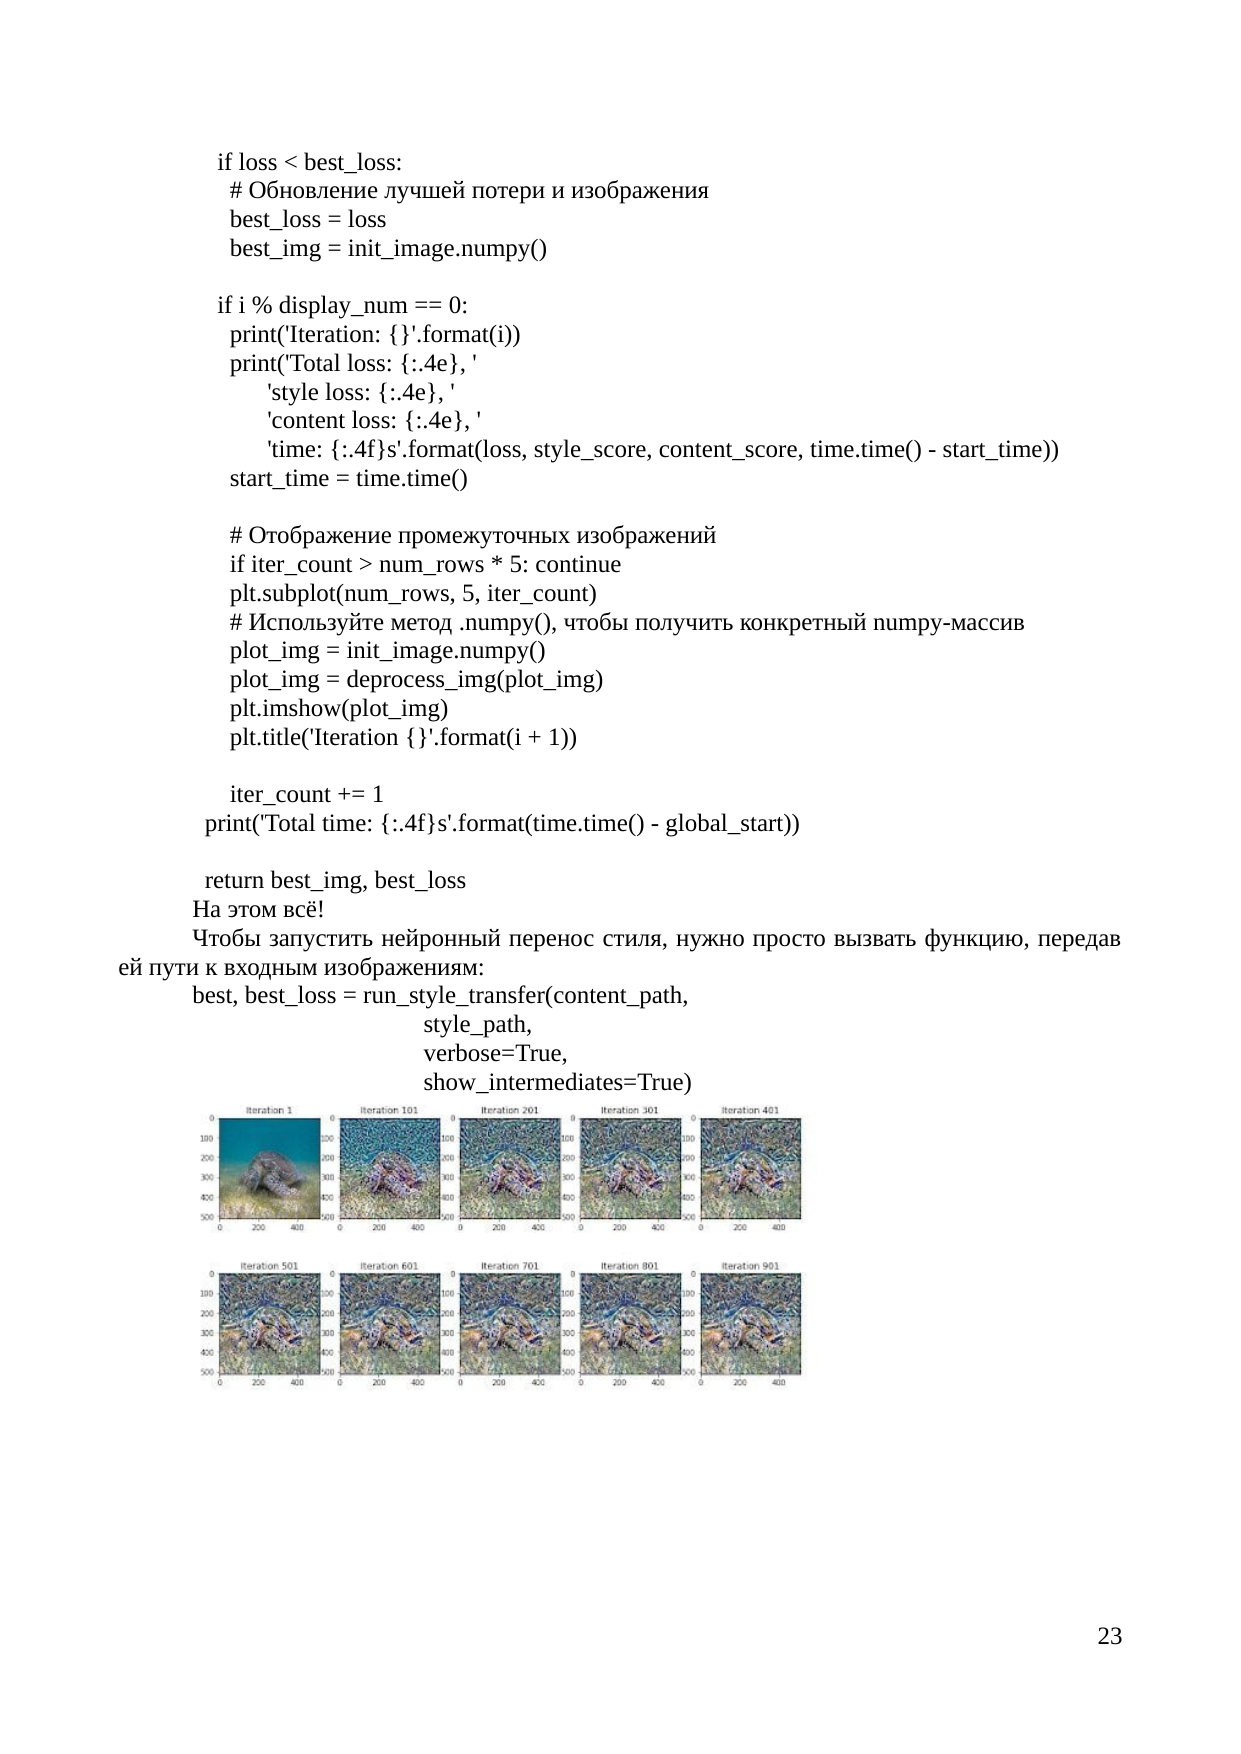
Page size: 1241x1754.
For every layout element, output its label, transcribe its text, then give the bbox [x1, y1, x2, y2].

text 'content loss: {:.4e}, ' [118, 406, 1122, 434]
text if loss < best_loss: [118, 147, 1122, 176]
text plot_img = init_image.numpy() [118, 636, 1122, 664]
text plt.title('Iteration {}'.format(i + 1)) [118, 722, 1122, 751]
text Чтобы запустить нейронный перенос стиля, нужно просто вызвать функцию, передав ей пути к входным изображениям: [118, 923, 1122, 981]
text best_loss = loss [118, 204, 1122, 233]
text style_path, [118, 1009, 1122, 1038]
text 'style loss: {:.4e}, ' [118, 377, 1122, 406]
text # Используйте метод .numpy(), чтобы получить конкретный numpy-массив [118, 607, 1122, 636]
text print('Total time: {:.4f}s'.format(time.time() - global_start)) [118, 808, 1122, 837]
text best, best_loss = run_style_transfer(content_path, [118, 981, 1122, 1009]
text iter_count += 1 [118, 779, 1122, 808]
text if iter_count > num_rows * 5: continue [118, 549, 1122, 578]
text plt.imshow(plot_img) [118, 693, 1122, 722]
text 'time: {:.4f}s'.format(loss, style_score, content_score, time.time() - start_time)) [118, 434, 1122, 463]
text verbose=True, [118, 1038, 1122, 1067]
text best_img = init_image.numpy() [118, 233, 1122, 262]
text # Обновление лучшей потери и изображения [118, 176, 1122, 204]
text print('Iteration: {}'.format(i)) [118, 319, 1122, 348]
text start_time = time.time() [118, 463, 1122, 492]
text show_intermediates=True) [118, 1067, 1122, 1096]
text plt.subplot(num_rows, 5, iter_count) [118, 578, 1122, 607]
text print('Total loss: {:.4e}, ' [118, 348, 1122, 377]
text # Отображение промежуточных изображений [118, 521, 1122, 549]
text return best_img, best_loss [118, 866, 1122, 894]
text plot_img = deprocess_img(plot_img) [118, 664, 1122, 693]
text На этом всё! [118, 894, 1122, 923]
text if i % display_num == 0: [118, 291, 1122, 319]
picture [191, 1095, 817, 1399]
